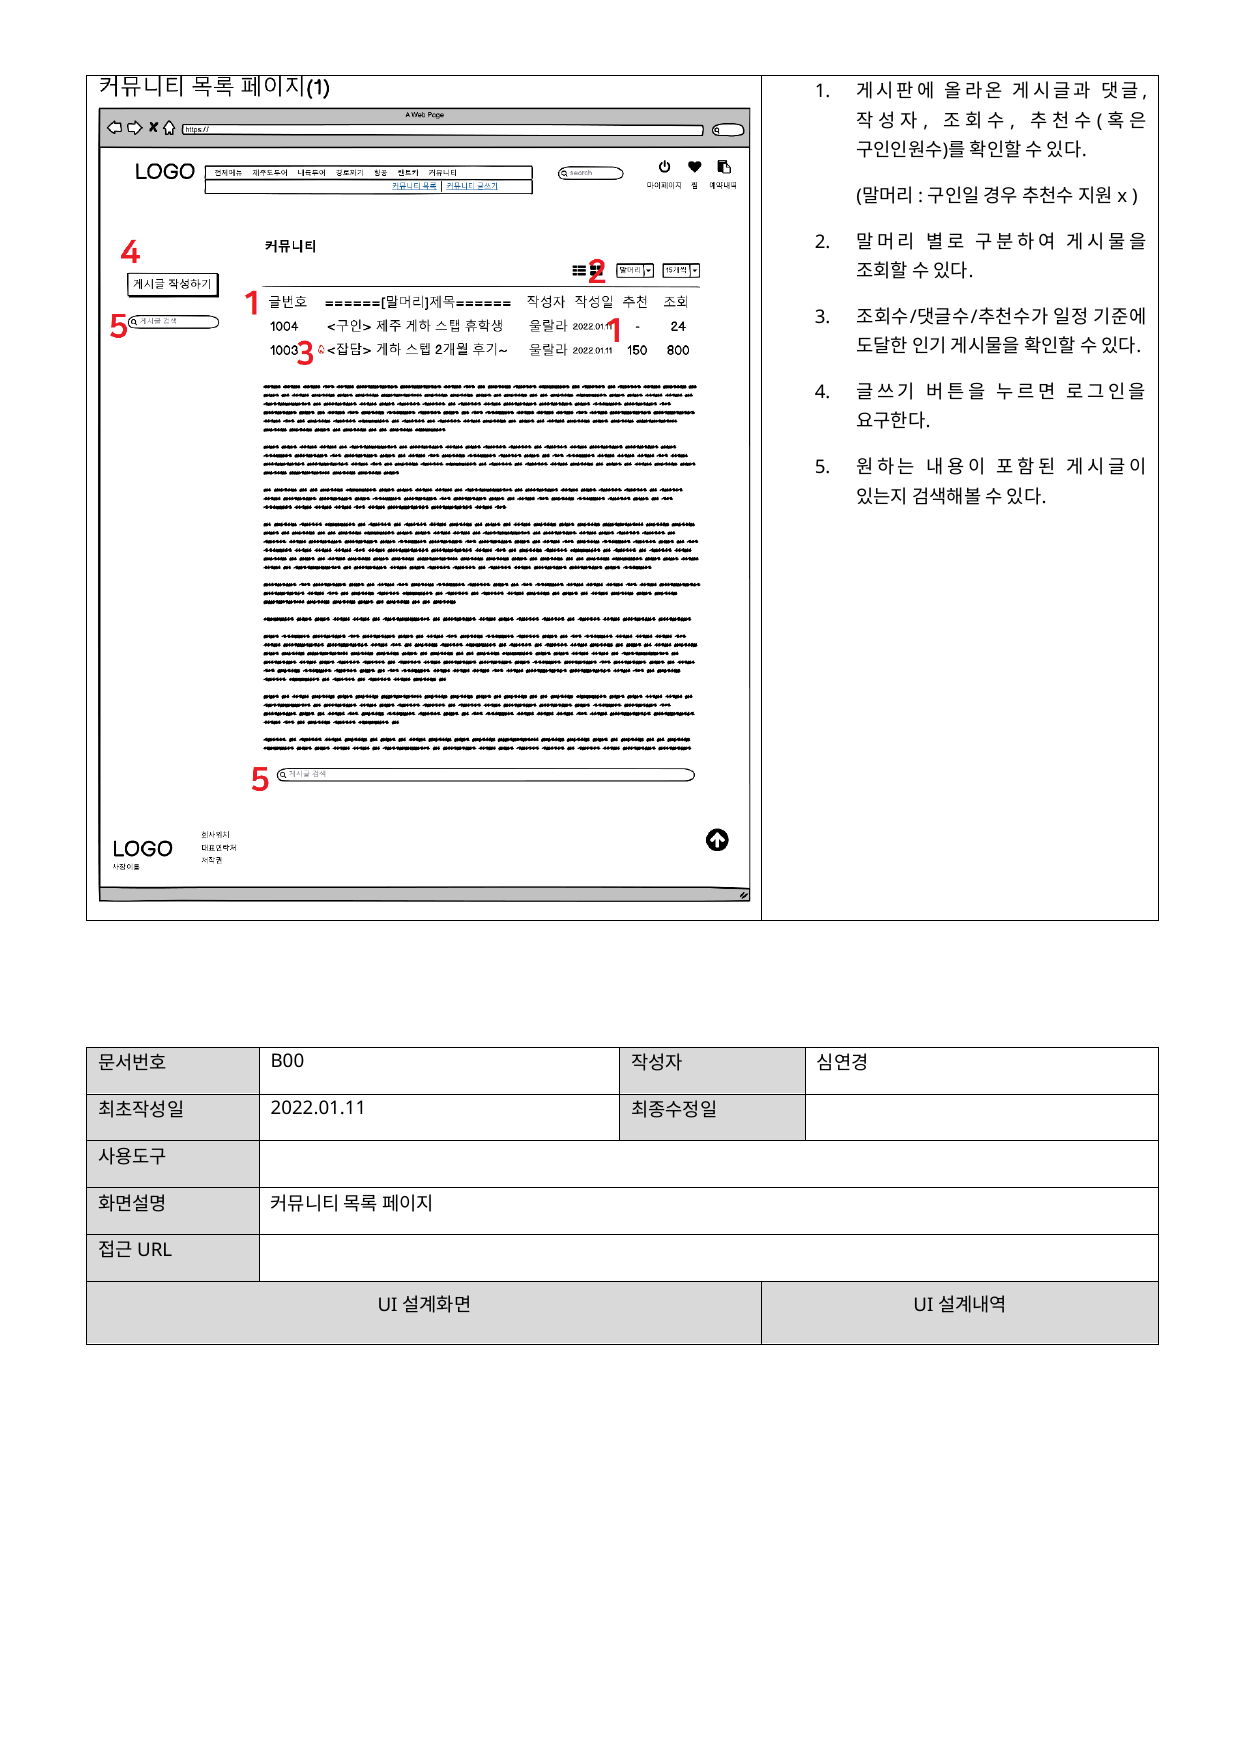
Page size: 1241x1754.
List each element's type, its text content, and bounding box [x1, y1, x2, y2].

table_cell [260, 1235, 1158, 1281]
table_cell 커뮤니티 목록 페이지 [260, 1188, 1158, 1234]
table_cell [806, 1095, 1158, 1140]
table_cell 접근 URL [87, 1235, 259, 1281]
table_header 심연경 [806, 1048, 1158, 1093]
table_cell [87, 76, 761, 920]
table_header 문서번호 [87, 1048, 259, 1093]
table_cell UI 설계화면 [87, 1282, 761, 1343]
table_cell UI 설계내역 [762, 1282, 1158, 1343]
table_cell [260, 1141, 1158, 1187]
table_cell 사용도구 [87, 1141, 259, 1187]
table_header B00 [260, 1048, 619, 1093]
table_cell 최종수정일 [620, 1095, 805, 1140]
table_cell 최초작성일 [87, 1095, 259, 1140]
picture [98, 76, 751, 902]
table_cell 화면설명 [87, 1188, 259, 1234]
table_header 작성자 [620, 1048, 805, 1093]
table_cell 게시판에 올라온 게시글과 댓글, 작성자, 조회수, 추천수(혹은 구인인원수)를 확인할 수 있다. (말머리 : 구인일 경우 추천수 지원 x ) 말머리 별로 구분하여 게시물을 조회할 수 있다. 조회수/댓글수/추천수가 일정 기준에 도달한 인기 게시물을 확인할 수 있다. 글쓰기 버튼을 누르면 로그인을 요구한다. 원하는 내용이 포함된 게시글이 있는지 검색해볼 수 있다. [762, 76, 1158, 920]
table_cell 2022.01.11 [260, 1095, 619, 1140]
